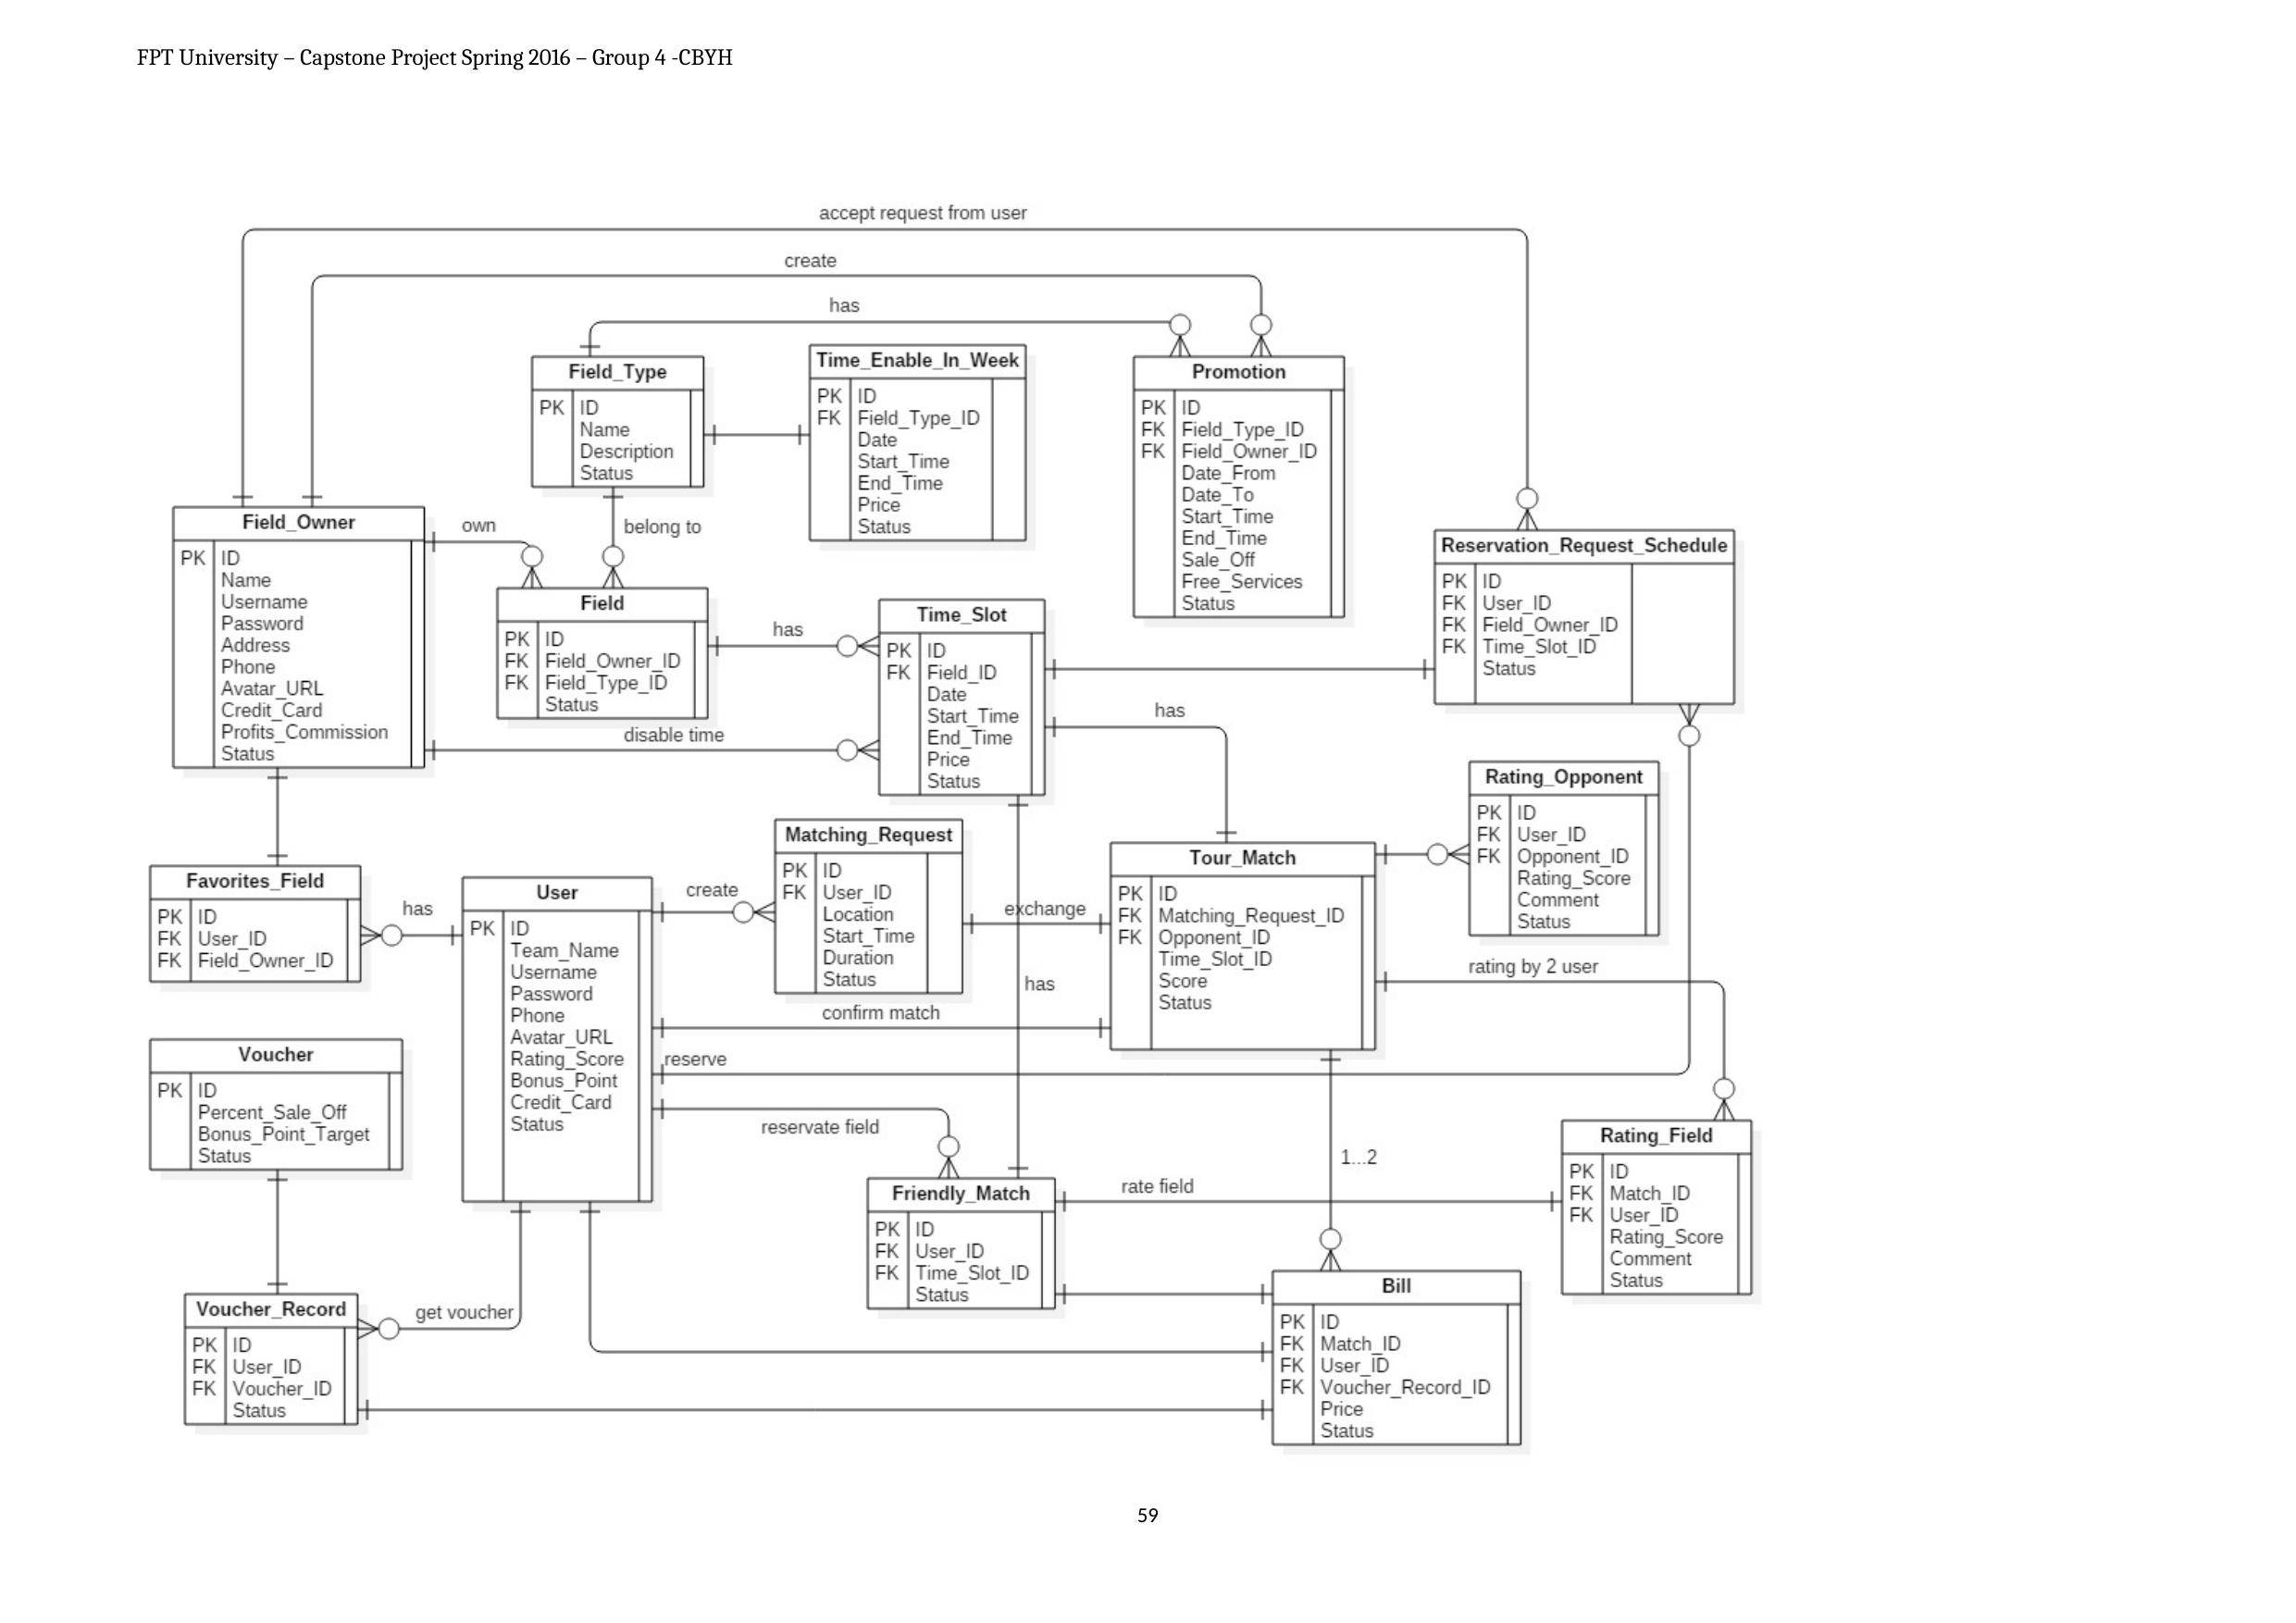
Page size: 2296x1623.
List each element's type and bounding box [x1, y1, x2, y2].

picture [136, 191, 1808, 1502]
